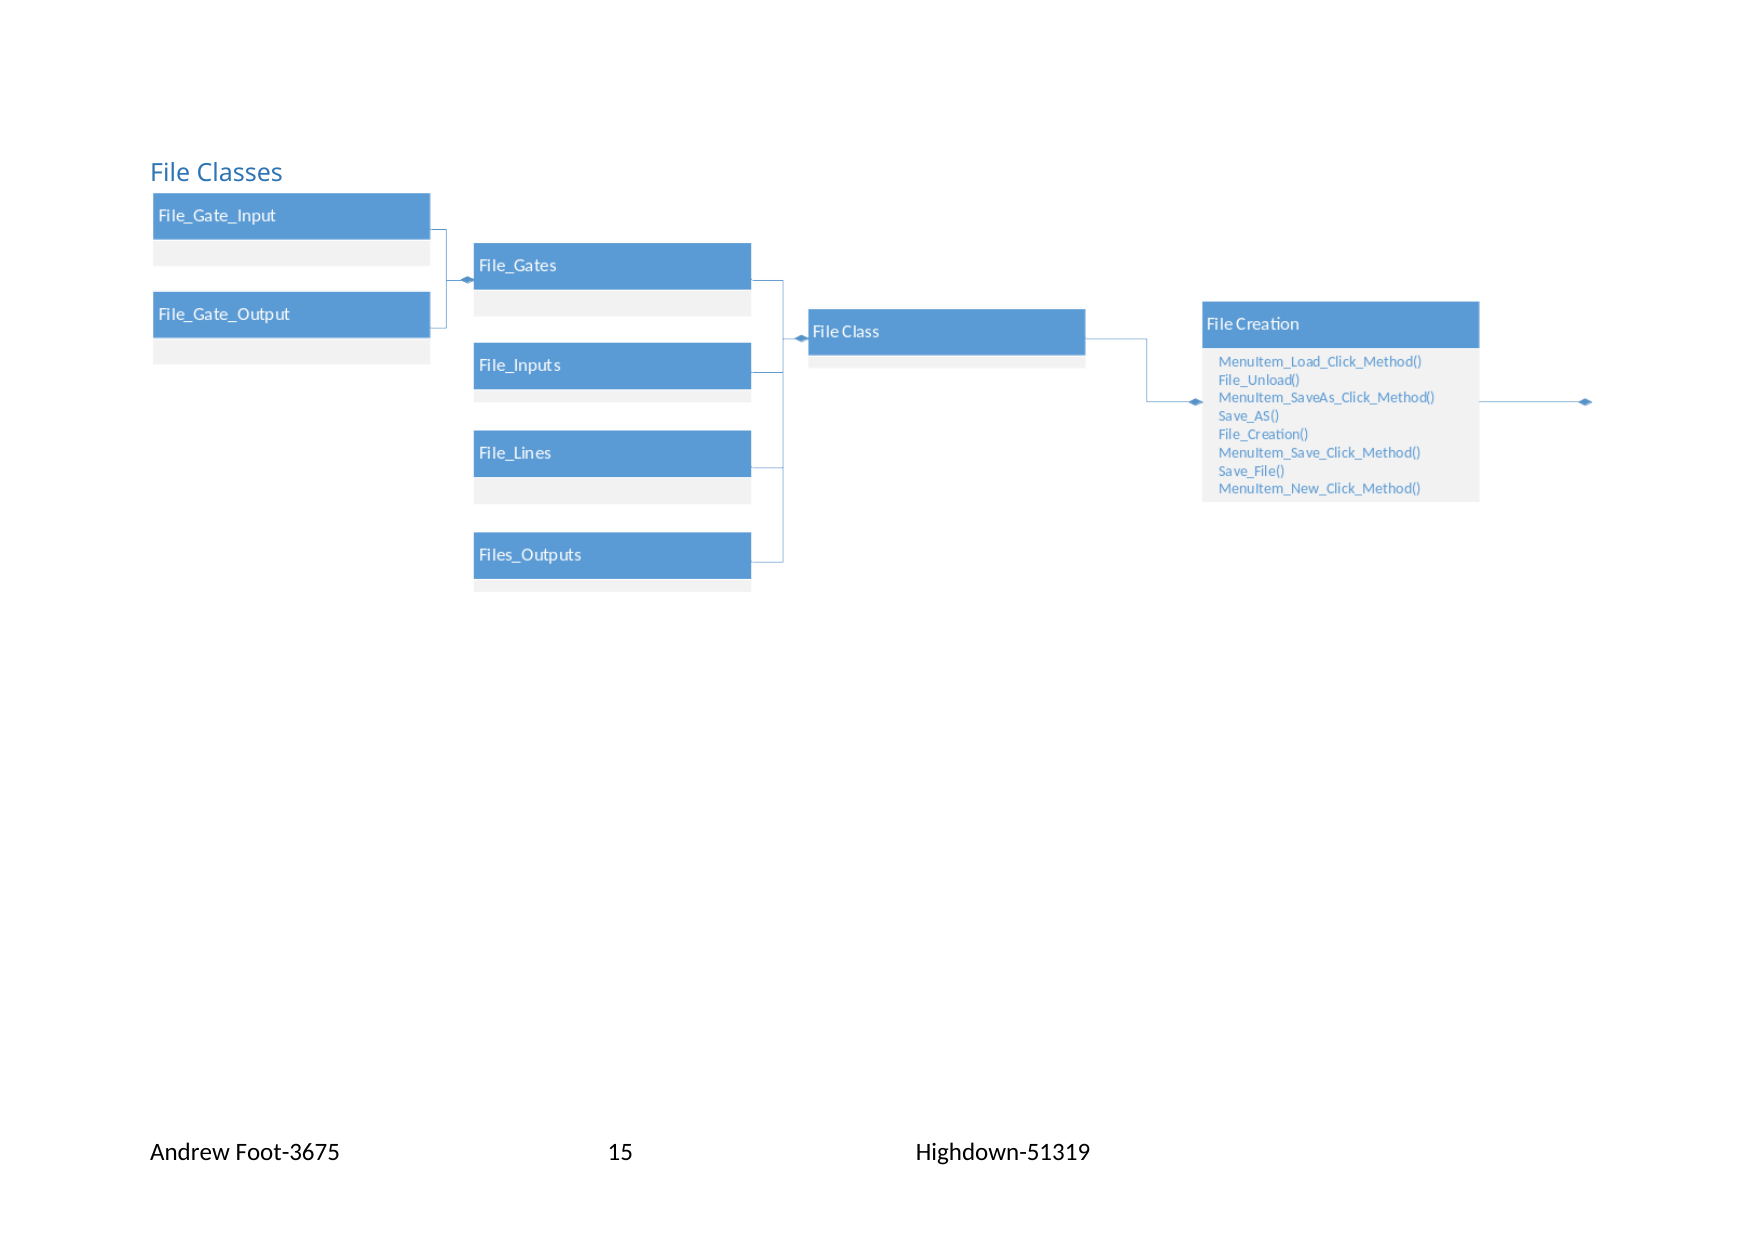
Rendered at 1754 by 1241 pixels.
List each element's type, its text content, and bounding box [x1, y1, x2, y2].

subtitle File Classes [150, 154, 1604, 592]
